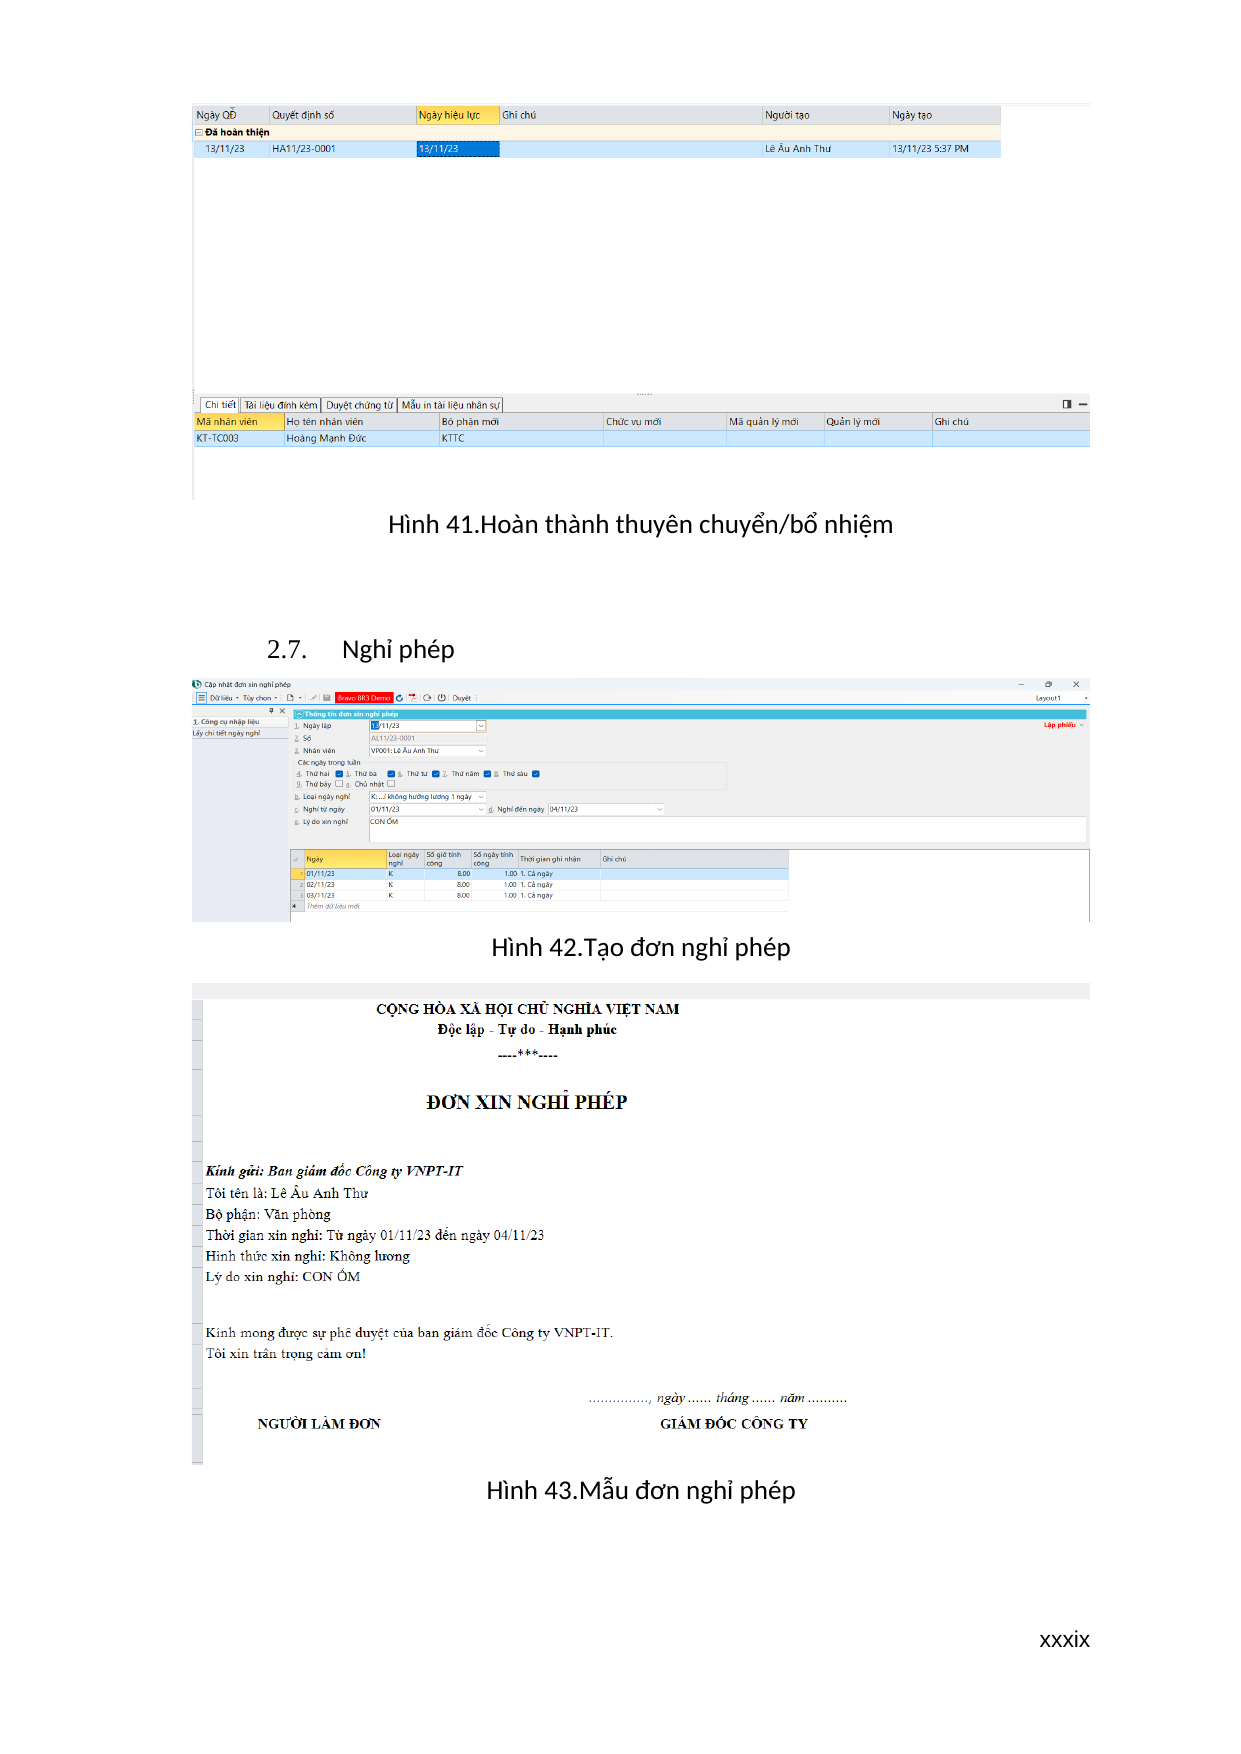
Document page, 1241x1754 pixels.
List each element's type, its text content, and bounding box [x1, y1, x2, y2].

picture [191, 103, 1090, 500]
picture [191, 678, 1091, 922]
text Hình 41.Hoàn thành thuyên chuyển/bổ nhiệm [192, 507, 1090, 540]
text Hình 43.Mẫu đơn nghỉ phép [192, 1473, 1090, 1506]
text Hình 42.Tạo đơn nghỉ phép [192, 930, 1090, 963]
subtitle Nghỉ phép [267, 632, 1090, 665]
picture [191, 983, 1090, 1465]
